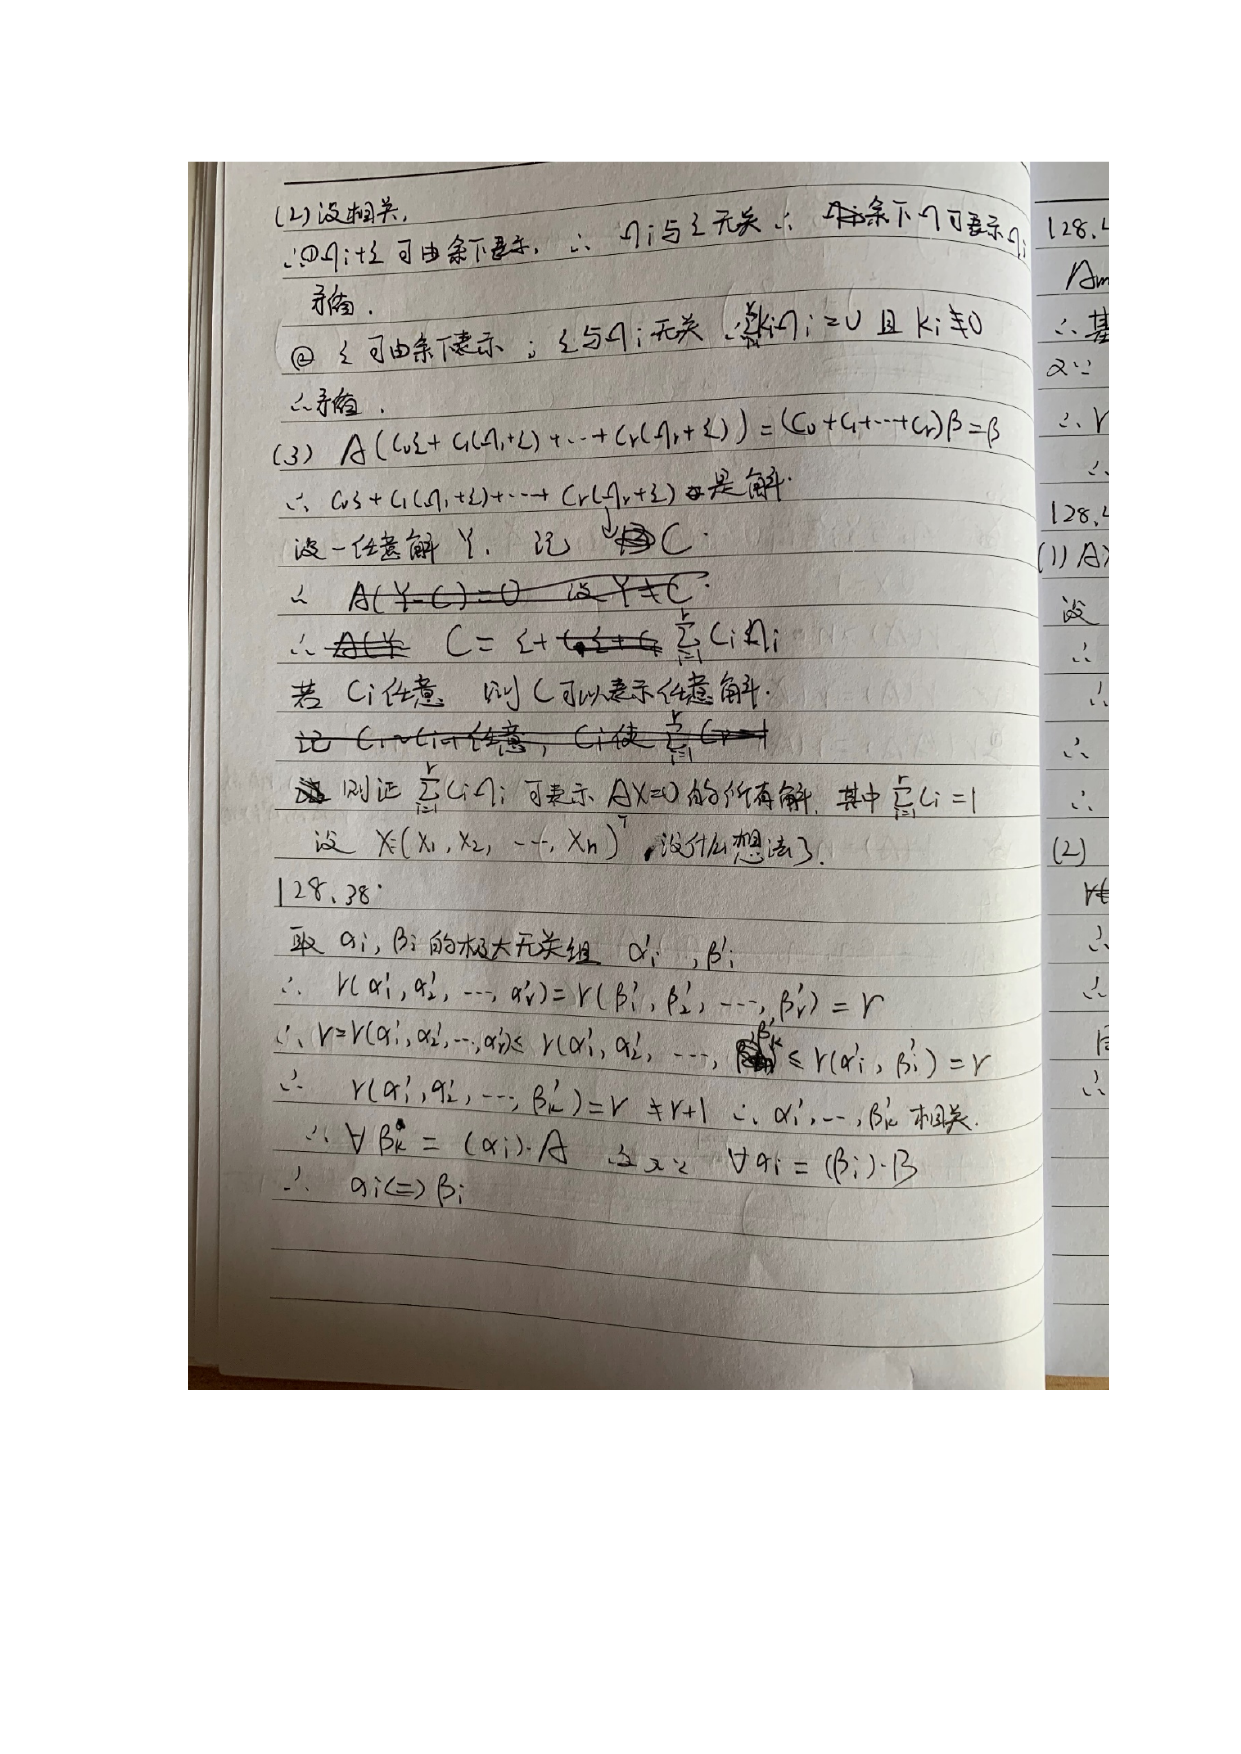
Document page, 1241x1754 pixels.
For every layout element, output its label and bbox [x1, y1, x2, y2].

picture [189, 163, 1109, 1389]
